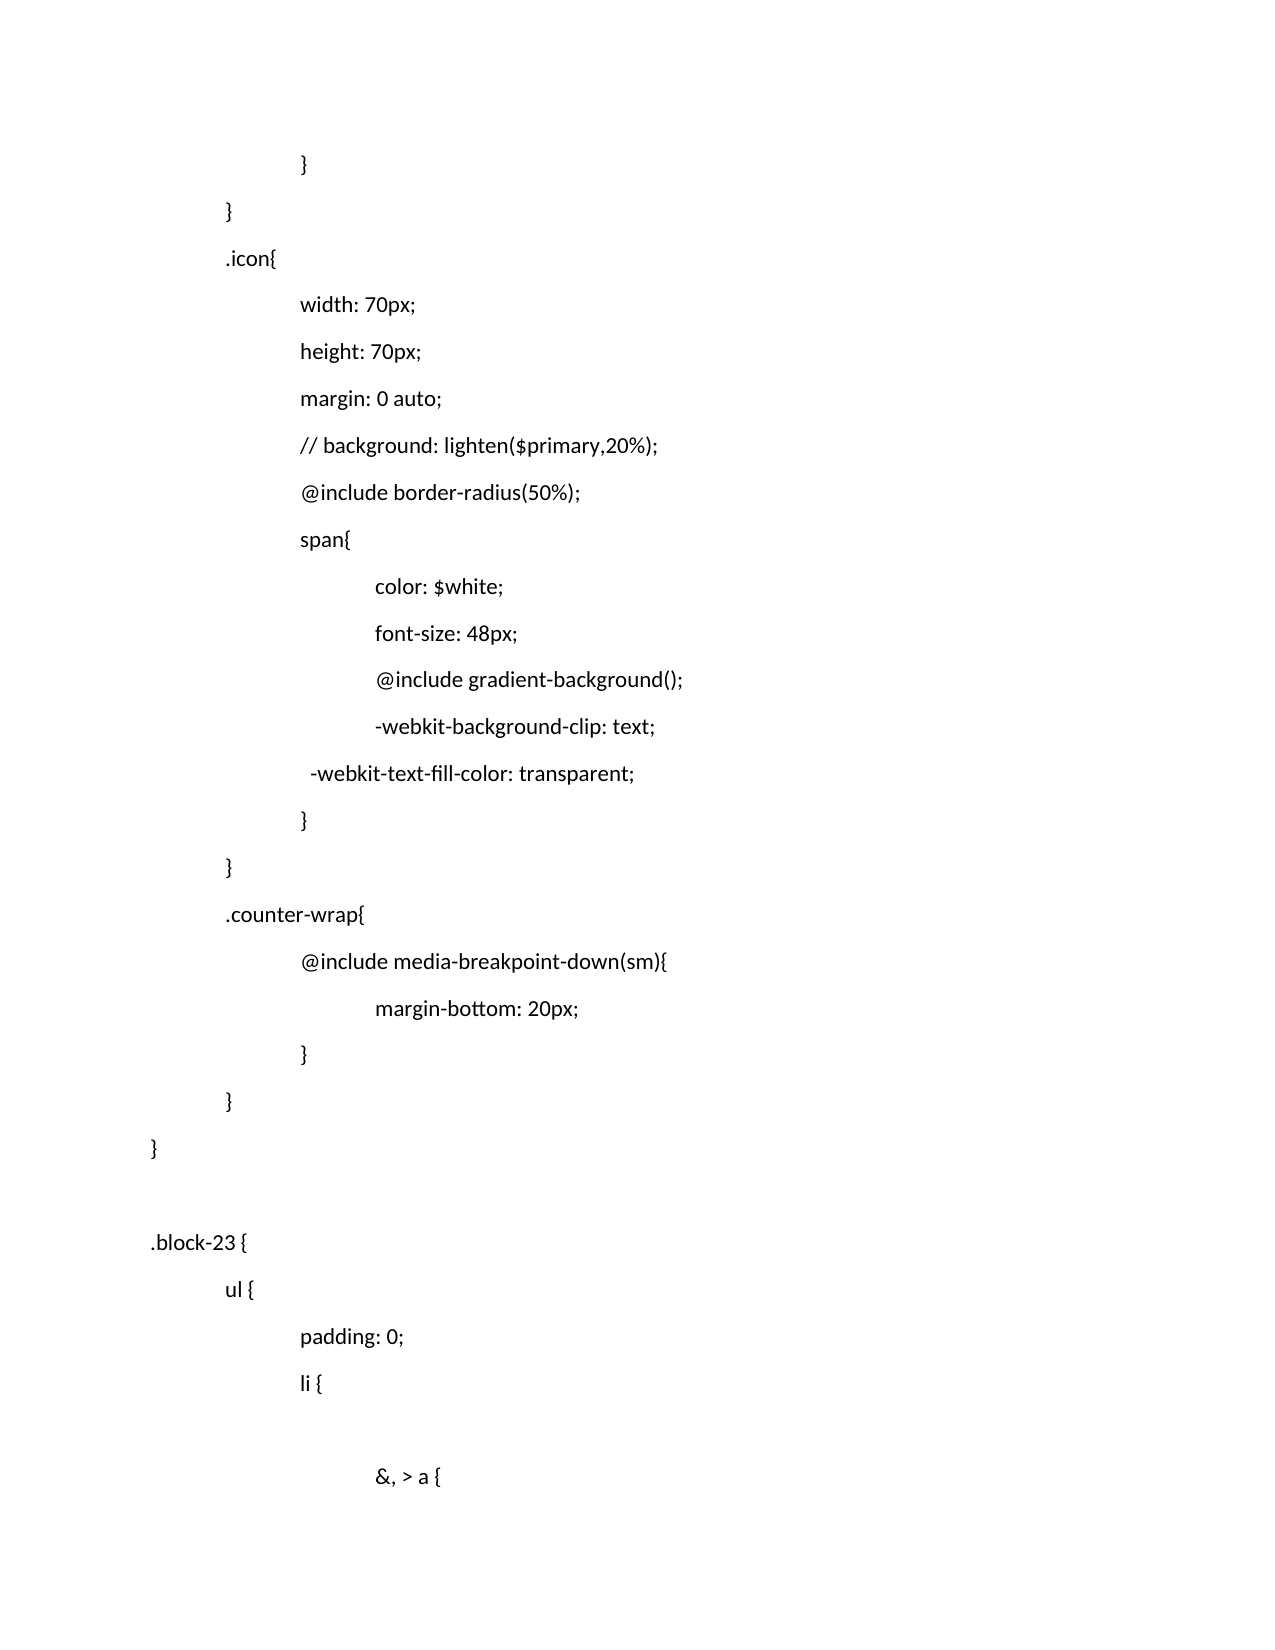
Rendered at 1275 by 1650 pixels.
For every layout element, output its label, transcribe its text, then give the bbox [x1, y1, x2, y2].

text } [150, 853, 1125, 881]
text @include gradient-background(); [150, 666, 1125, 694]
text padding: 0; [150, 1322, 1125, 1350]
text ul { [150, 1275, 1125, 1303]
text &, > a { [150, 1462, 1125, 1491]
text @include border-radius(50%); [150, 478, 1125, 506]
text margin: 0 auto; [150, 384, 1125, 412]
text -webkit-background-clip: text; [150, 712, 1125, 741]
text } [150, 197, 1125, 225]
text .icon{ [150, 244, 1125, 272]
text } [150, 1134, 1125, 1162]
text li { [150, 1369, 1125, 1397]
text -webkit-text-fill-color: transparent; [150, 759, 1125, 787]
text span{ [150, 525, 1125, 553]
text margin-bottom: 20px; [150, 994, 1125, 1022]
text .block-23 { [150, 1228, 1125, 1256]
text height: 70px; [150, 337, 1125, 366]
text } [150, 150, 1125, 178]
text color: $white; [150, 572, 1125, 600]
text .counter-wrap{ [150, 900, 1125, 928]
text // background: lighten($primary,20%); [150, 431, 1125, 459]
text font-size: 48px; [150, 619, 1125, 647]
text } [150, 1087, 1125, 1116]
text @include media-breakpoint-down(sm){ [150, 947, 1125, 975]
text } [150, 1041, 1125, 1069]
text } [150, 806, 1125, 834]
text width: 70px; [150, 291, 1125, 319]
